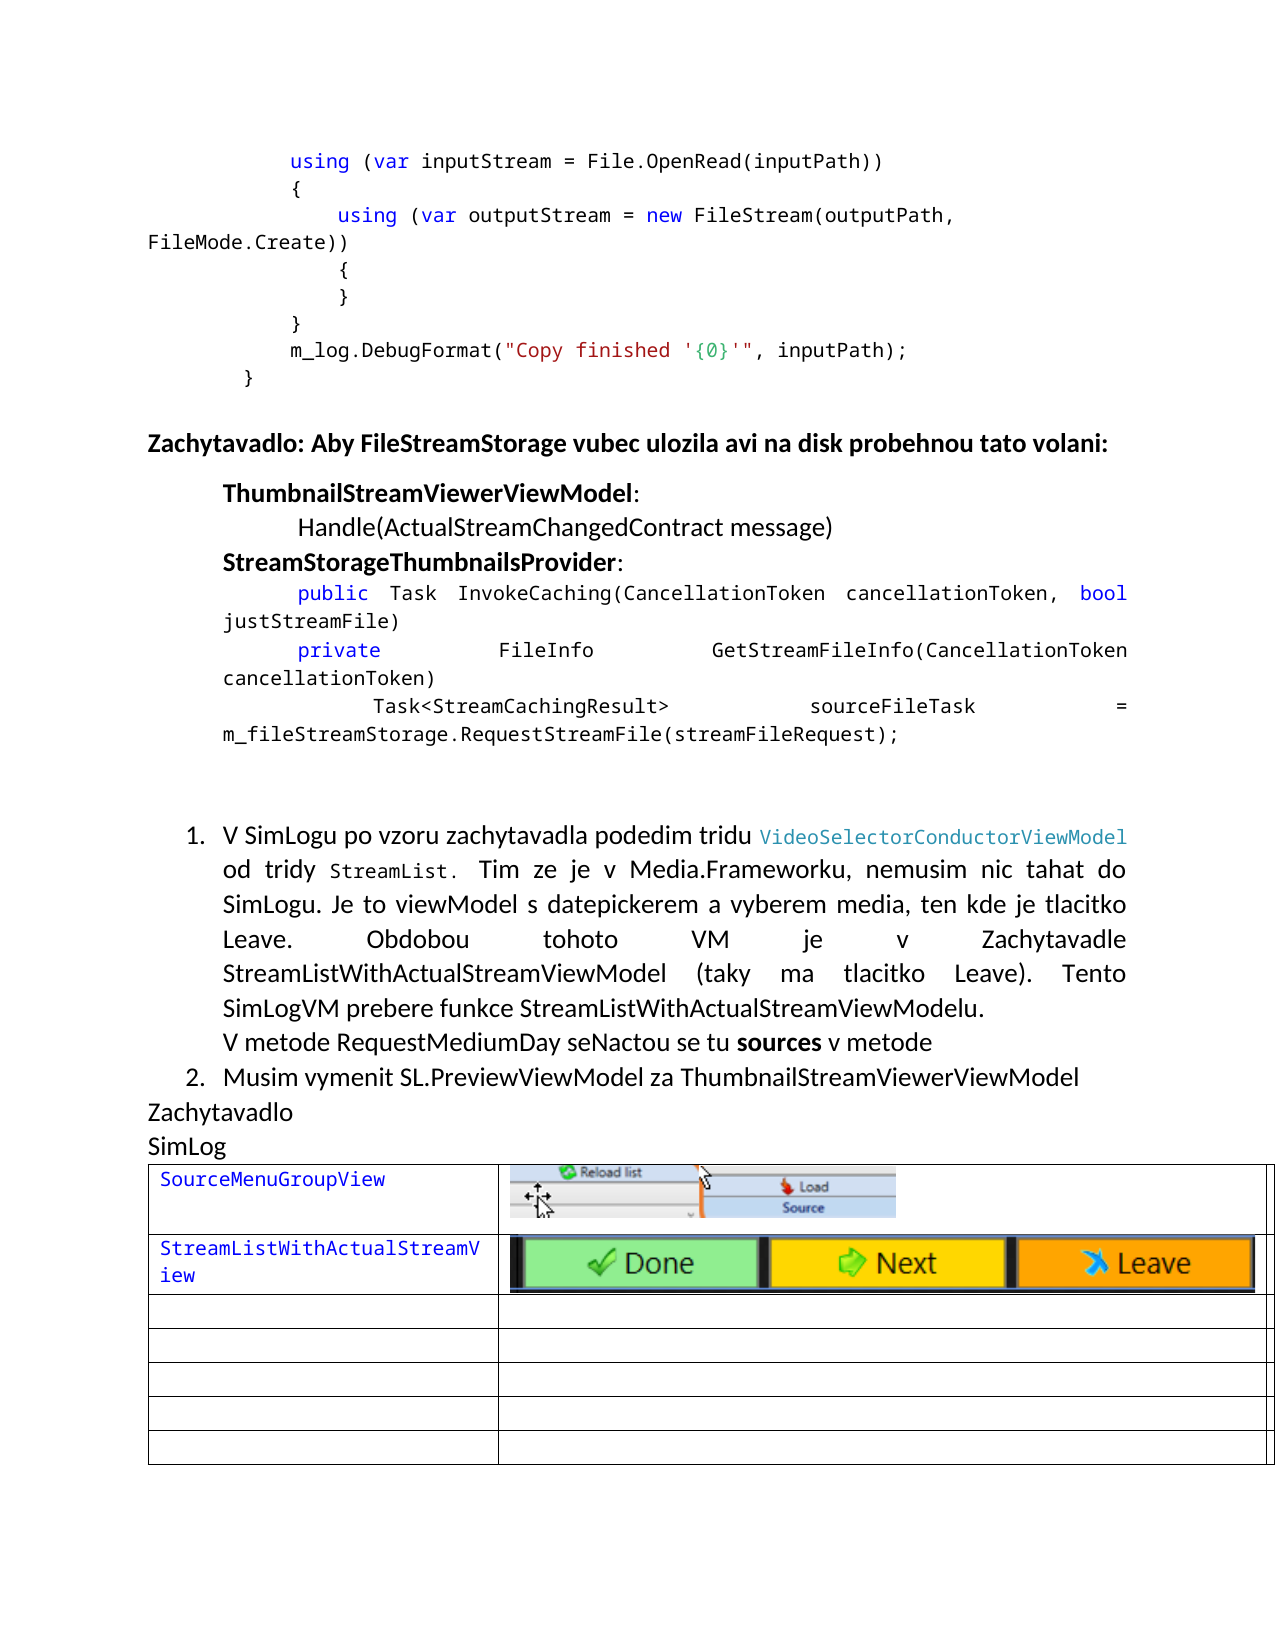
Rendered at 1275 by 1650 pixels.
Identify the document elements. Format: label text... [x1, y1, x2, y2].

table_cell [1267, 1397, 1274, 1430]
text using (var inputStream = File.OpenRead(inputPath)) [148, 148, 1127, 174]
table_cell [499, 1363, 1266, 1396]
table_cell [1267, 1295, 1274, 1328]
text { [148, 256, 1127, 282]
table_cell [149, 1397, 498, 1430]
table_header SourceMenuGroupView [149, 1165, 498, 1234]
text } [148, 282, 1127, 309]
picture [510, 1234, 1256, 1293]
list V metode RequestMediumDay seNactou se tu sources v metode [223, 1026, 1127, 1058]
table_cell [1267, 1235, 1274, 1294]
text Zachytavadlo: Aby FileStreamStorage vubec ulozila avi na disk probehnou tato volani: [148, 426, 1127, 459]
table_header [499, 1165, 1266, 1234]
table_cell [1267, 1431, 1274, 1464]
table_cell [499, 1329, 1266, 1362]
text Zachytavadlo SimLog [148, 1095, 1127, 1162]
text StreamStorageThumbnailsProvider: [148, 545, 1127, 578]
table_cell [149, 1329, 498, 1362]
text { [148, 174, 1127, 202]
text using (var outputStream = new FileStream(outputPath, FileMode.Create)) [148, 202, 1127, 256]
table_cell [1267, 1329, 1274, 1362]
text private FileInfo GetStreamFileInfo(CancellationToken cancellationToken) [223, 636, 1127, 691]
list Musim vymenit SL.PreviewViewModel za ThumbnailStreamViewerViewModel [185, 1060, 1127, 1093]
list V SimLogu po vzoru zachytavadla podedim tridu VideoSelectorConductorViewModel od tridy StreamList. Tim ze je v Media.Frameworku, nemusim nic tahat do SimLogu. Je to viewModel s datepickerem a vyberem media, ten kde je tlacitko Leave. Obdobou tohoto VM je v Zachytavadle StreamListWithActualStreamViewModel (taky ma tlacitko Leave). Tento SimLogVM prebere funkce StreamListWithActualStreamViewModelu. [185, 818, 1127, 1024]
picture [510, 1165, 896, 1218]
table_cell [149, 1431, 498, 1464]
text public Task InvokeCaching(CancellationToken cancellationToken, bool justStreamFile) [223, 579, 1127, 635]
table_cell [149, 1295, 498, 1328]
text m_log.DebugFormat("Copy finished '{0}'", inputPath); [148, 336, 1127, 363]
table_cell [499, 1295, 1266, 1328]
text } [148, 309, 1127, 336]
table_cell [499, 1235, 1266, 1294]
table_cell [499, 1431, 1266, 1464]
table_cell [149, 1363, 498, 1396]
table_cell StreamListWithActualStreamView [149, 1235, 498, 1294]
text Handle(ActualStreamChangedContract message) [223, 510, 1127, 543]
text ThumbnailStreamViewerViewModel: [148, 476, 1127, 509]
table_cell [499, 1397, 1266, 1430]
text } [148, 363, 1127, 390]
text Task<StreamCachingResult> sourceFileTask = m_fileStreamStorage.RequestStreamFile(streamFileRequest); [223, 692, 1127, 748]
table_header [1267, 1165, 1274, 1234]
table_cell [1267, 1363, 1274, 1396]
